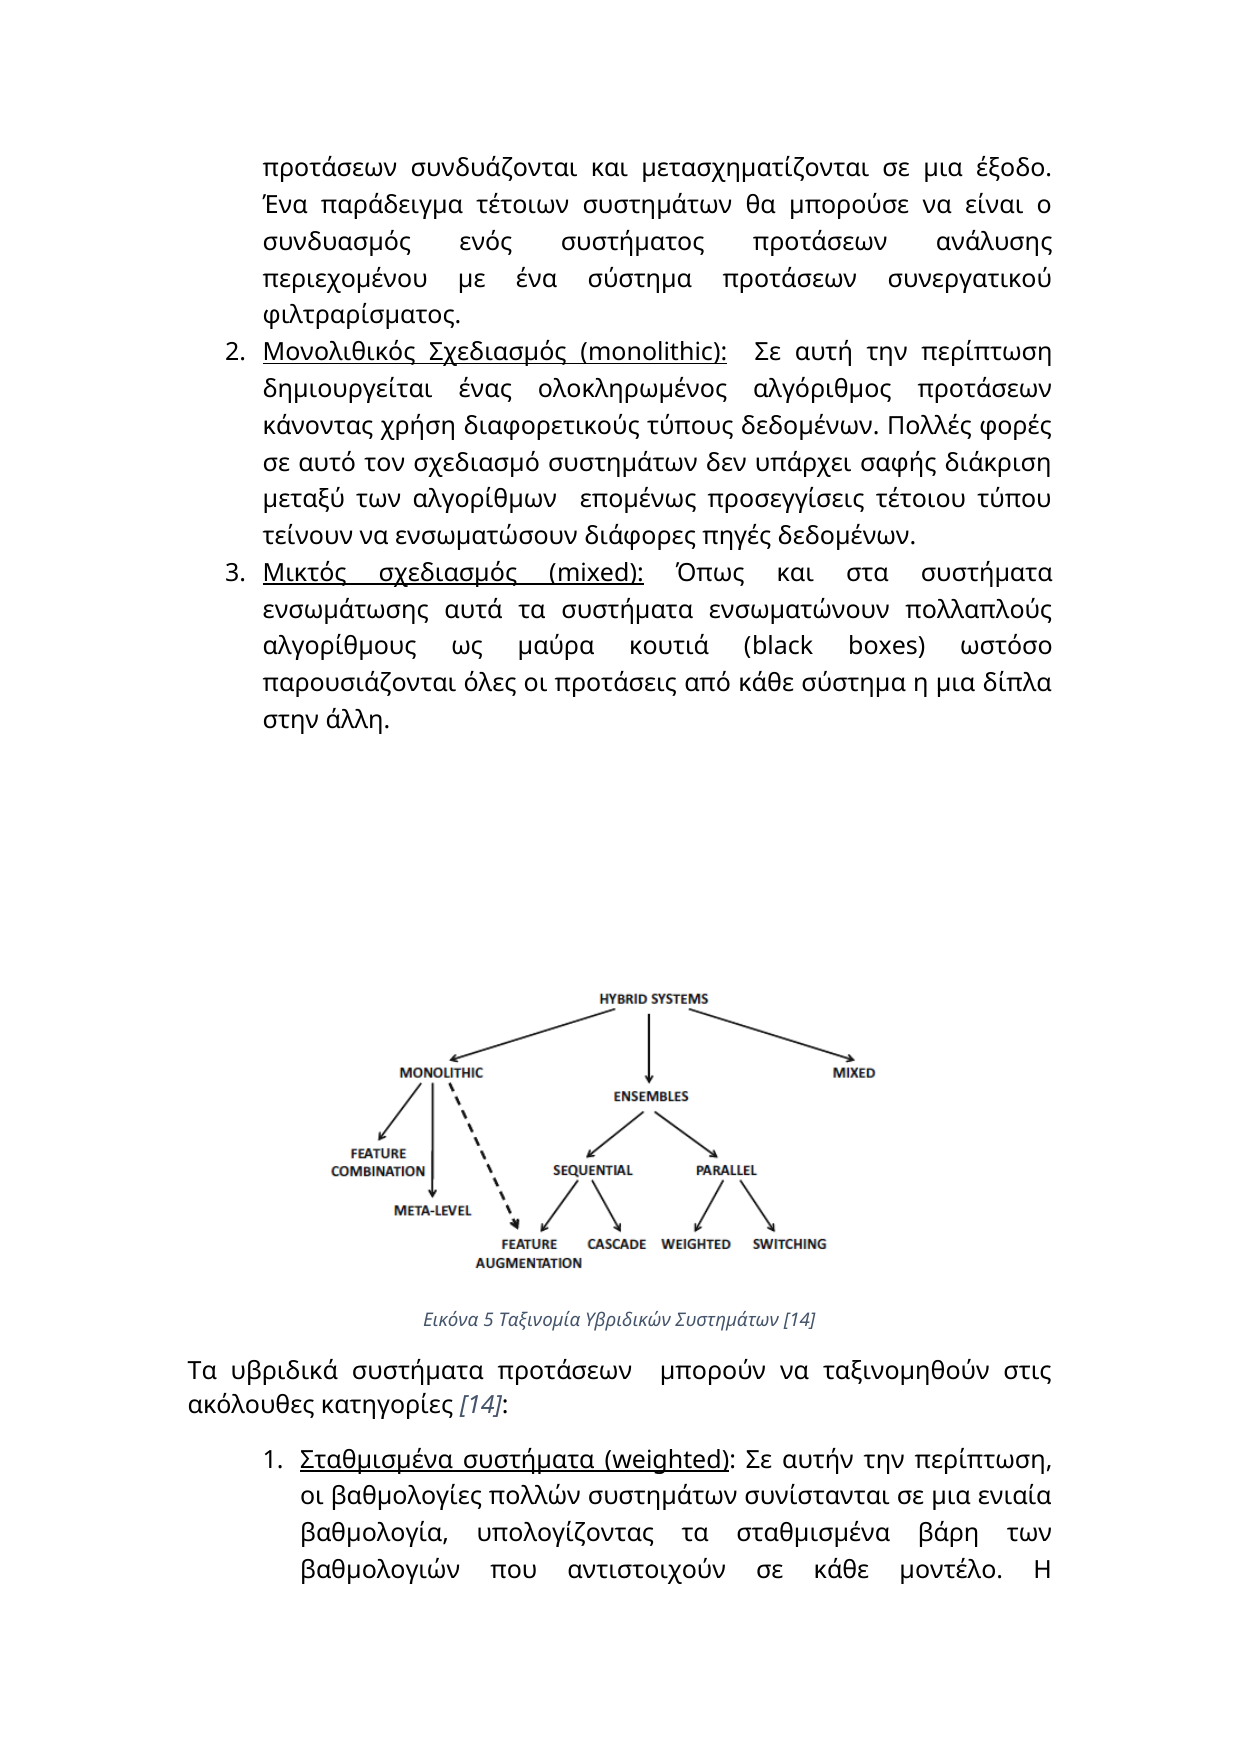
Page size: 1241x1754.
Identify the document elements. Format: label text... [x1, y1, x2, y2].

picture [326, 968, 915, 1286]
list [225, 150, 1053, 331]
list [262, 1441, 1053, 1586]
list Μονολιθικός Σχεδιασμός (monolithic): Σε αυτή την περίπτωση δημιουργείται ένας ολοκληρωμένος αλγόριθμος προτάσεων κάνοντας χρήση διαφορετικούς τύπους δεδομένων. Πολλές φορές σε αυτό τον σχεδιασμό συστημάτων δεν υπάρχει σαφής διάκριση μεταξύ των αλγορίθμων επομένως προσεγγίσεις τέτοιου τύπου τείνουν να ενσωματώσουν διάφορες πηγές δεδομένων. [225, 334, 1053, 552]
list Μικτός σχεδιασμός (mixed): Όπως και στα συστήματα ενσωμάτωσης αυτά τα συστήματα ενσωματώνουν πολλαπλούς αλγορίθμους ως μαύρα κουτιά (black boxes) ωστόσο παρουσιάζονται όλες οι προτάσεις από κάθε σύστημα η μια δίπλα στην άλλη. [225, 554, 1053, 736]
text Εικόνα Ταξινομία Υβριδικών Συστημάτων [187, 1306, 1053, 1331]
text Τα υβριδικά συστήματα προτάσεων μπορούν να ταξινομηθούν στις ακόλουθες κατηγορίες : [187, 1352, 1053, 1420]
